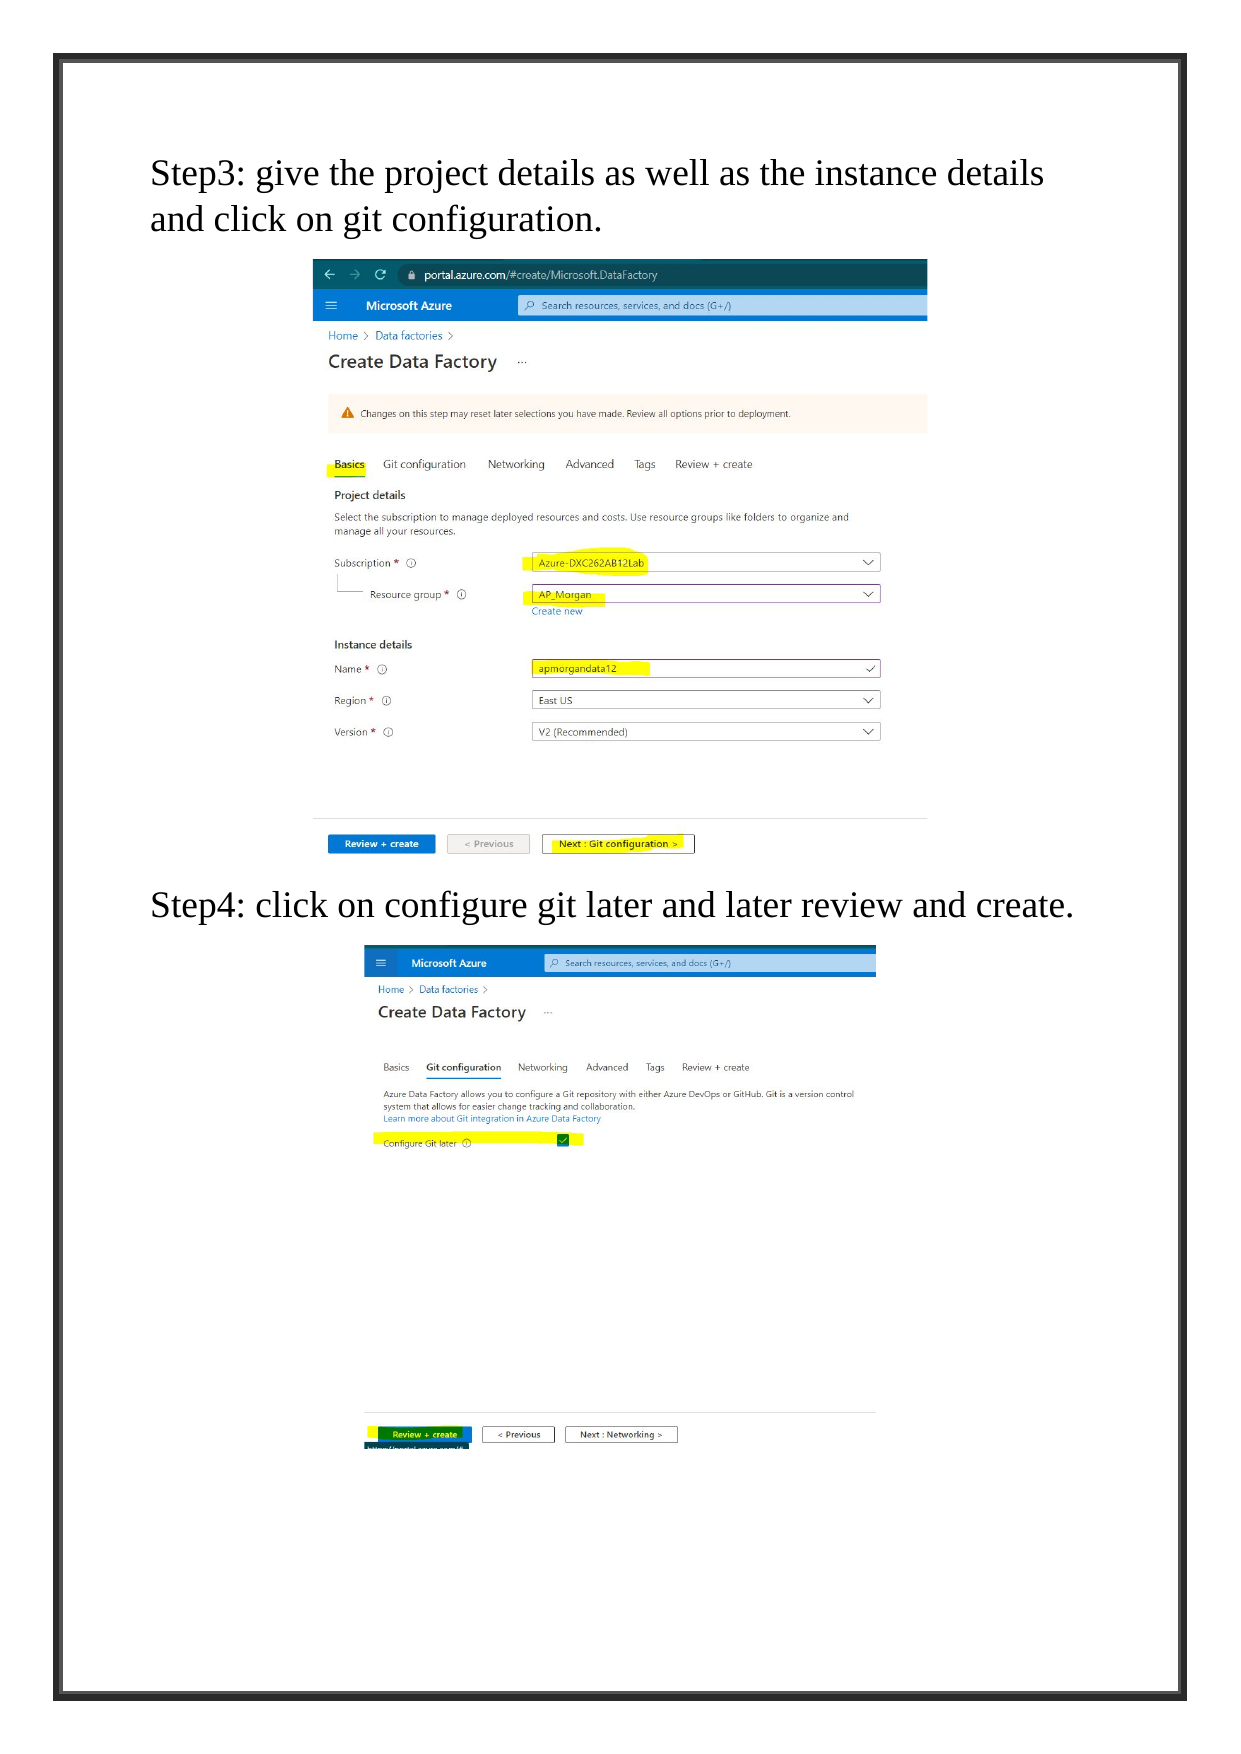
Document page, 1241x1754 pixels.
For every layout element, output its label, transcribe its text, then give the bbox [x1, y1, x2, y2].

picture [419, 1445, 430, 1449]
text Step4: click on configure git later and later review and create. [150, 882, 1090, 926]
picture [312, 259, 928, 864]
picture [364, 945, 876, 1449]
text Step3: give the project details as well as the instance details and click on git configuration. [150, 150, 1090, 240]
